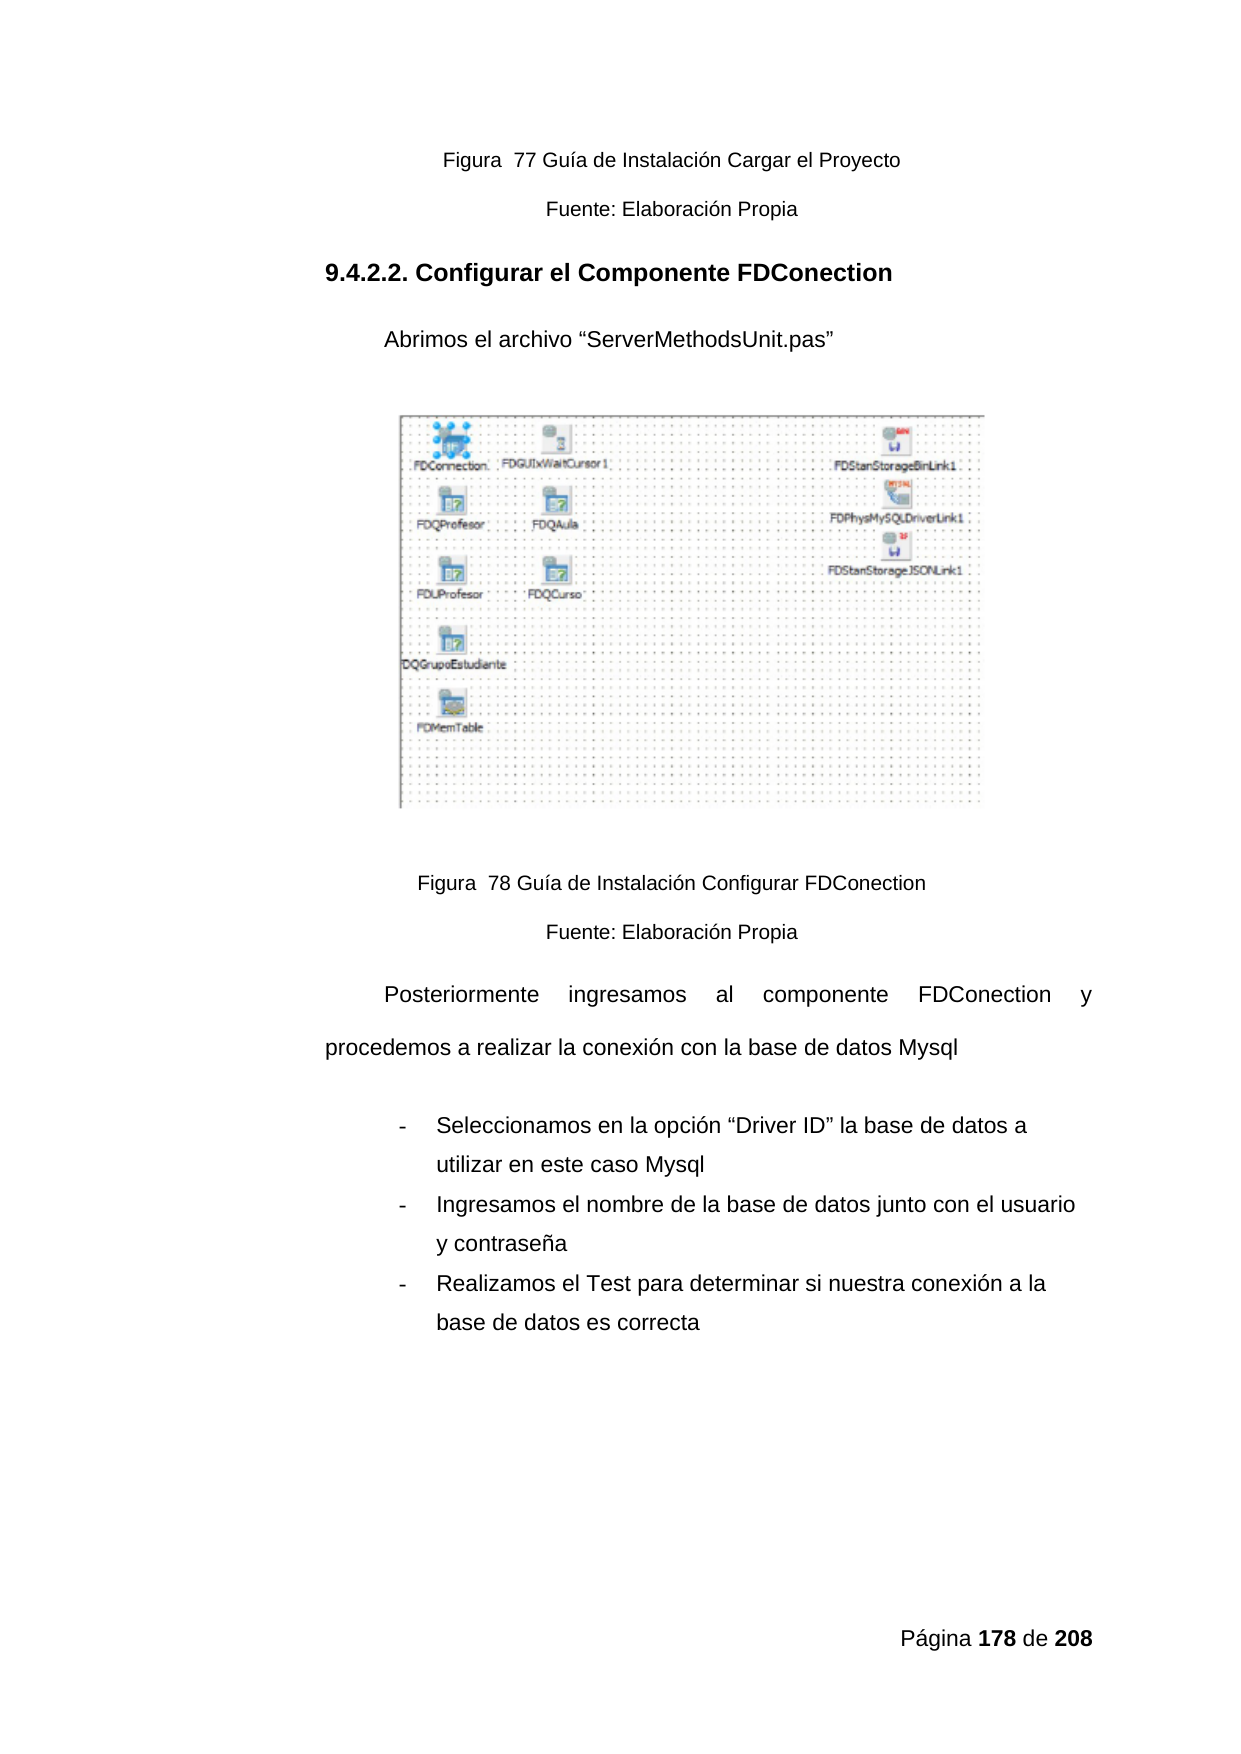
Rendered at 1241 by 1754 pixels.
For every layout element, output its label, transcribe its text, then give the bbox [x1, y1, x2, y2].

list Seleccionamos en la opción “Driver ID” la base de datos a utilizar en este caso Mysql [398, 1112, 1092, 1177]
list Realizamos el Test para determinar si nuestra conexión a la base de datos es correcta [398, 1270, 1092, 1336]
text Fuente: Elaboración Propia [177, 197, 1092, 221]
picture [383, 403, 1002, 818]
text Posteriormente ingresamos al componente FDConection y procedemos a realizar la conexión con la base de datos Mysql [325, 981, 1092, 1060]
text 9.4.2.2. Configurar el Componente FDConection [251, 258, 1092, 286]
text Fuente: Elaboración Propia [177, 920, 1092, 944]
list Ingresamos el nombre de la base de datos junto con el usuario y contraseña [398, 1191, 1092, 1257]
text Abrimos el archivo “ServerMethodsUnit.pas” [325, 326, 1092, 352]
